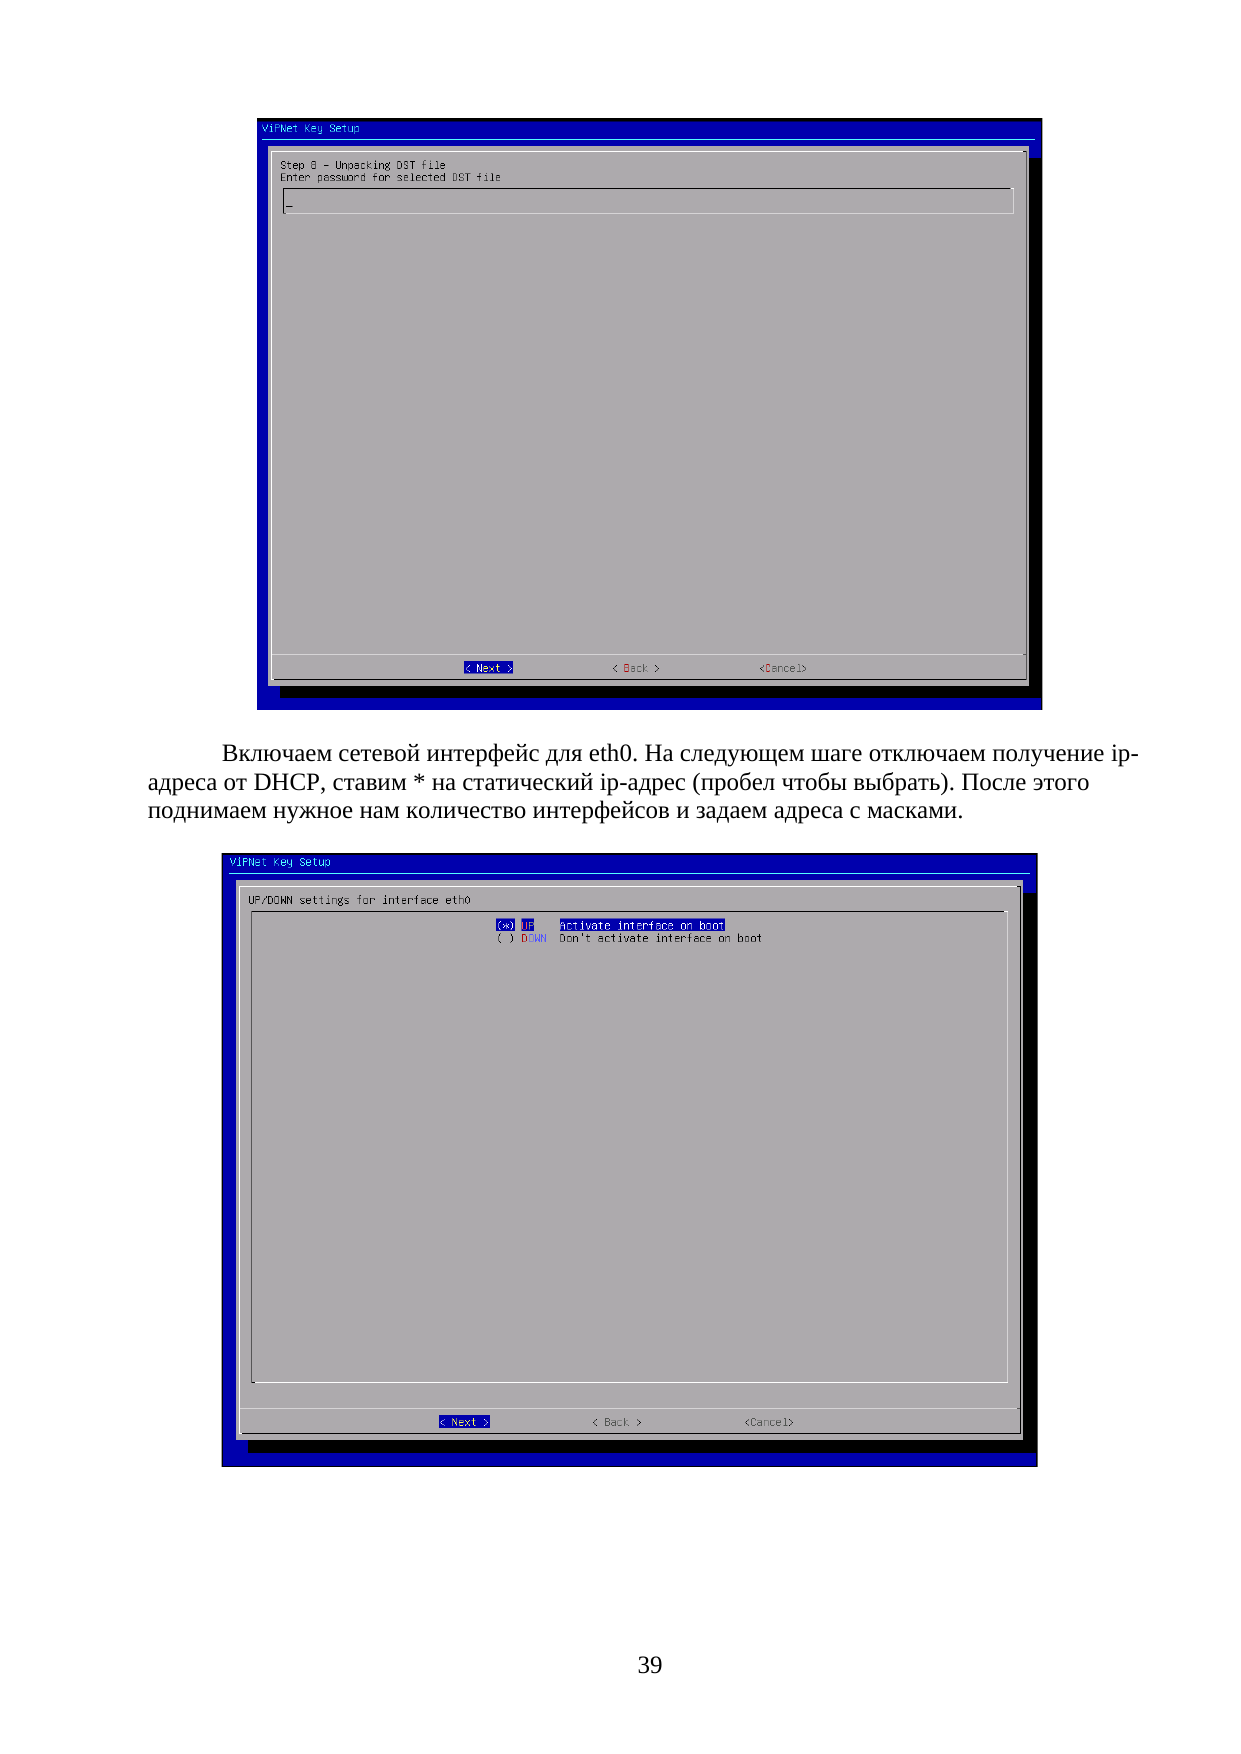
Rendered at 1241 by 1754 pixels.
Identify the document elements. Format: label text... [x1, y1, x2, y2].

picture [221, 853, 1038, 1467]
picture [257, 118, 1043, 710]
text Включаем сетевой интерфейс для eth0. На следующем шаге отключаем получение ip-адреса от DHCP, ставим * на статический ip-адрес (пробел чтобы выбрать). После этого поднимаем нужное нам количество интерфейсов и задаем адреса с масками. [148, 738, 1152, 824]
